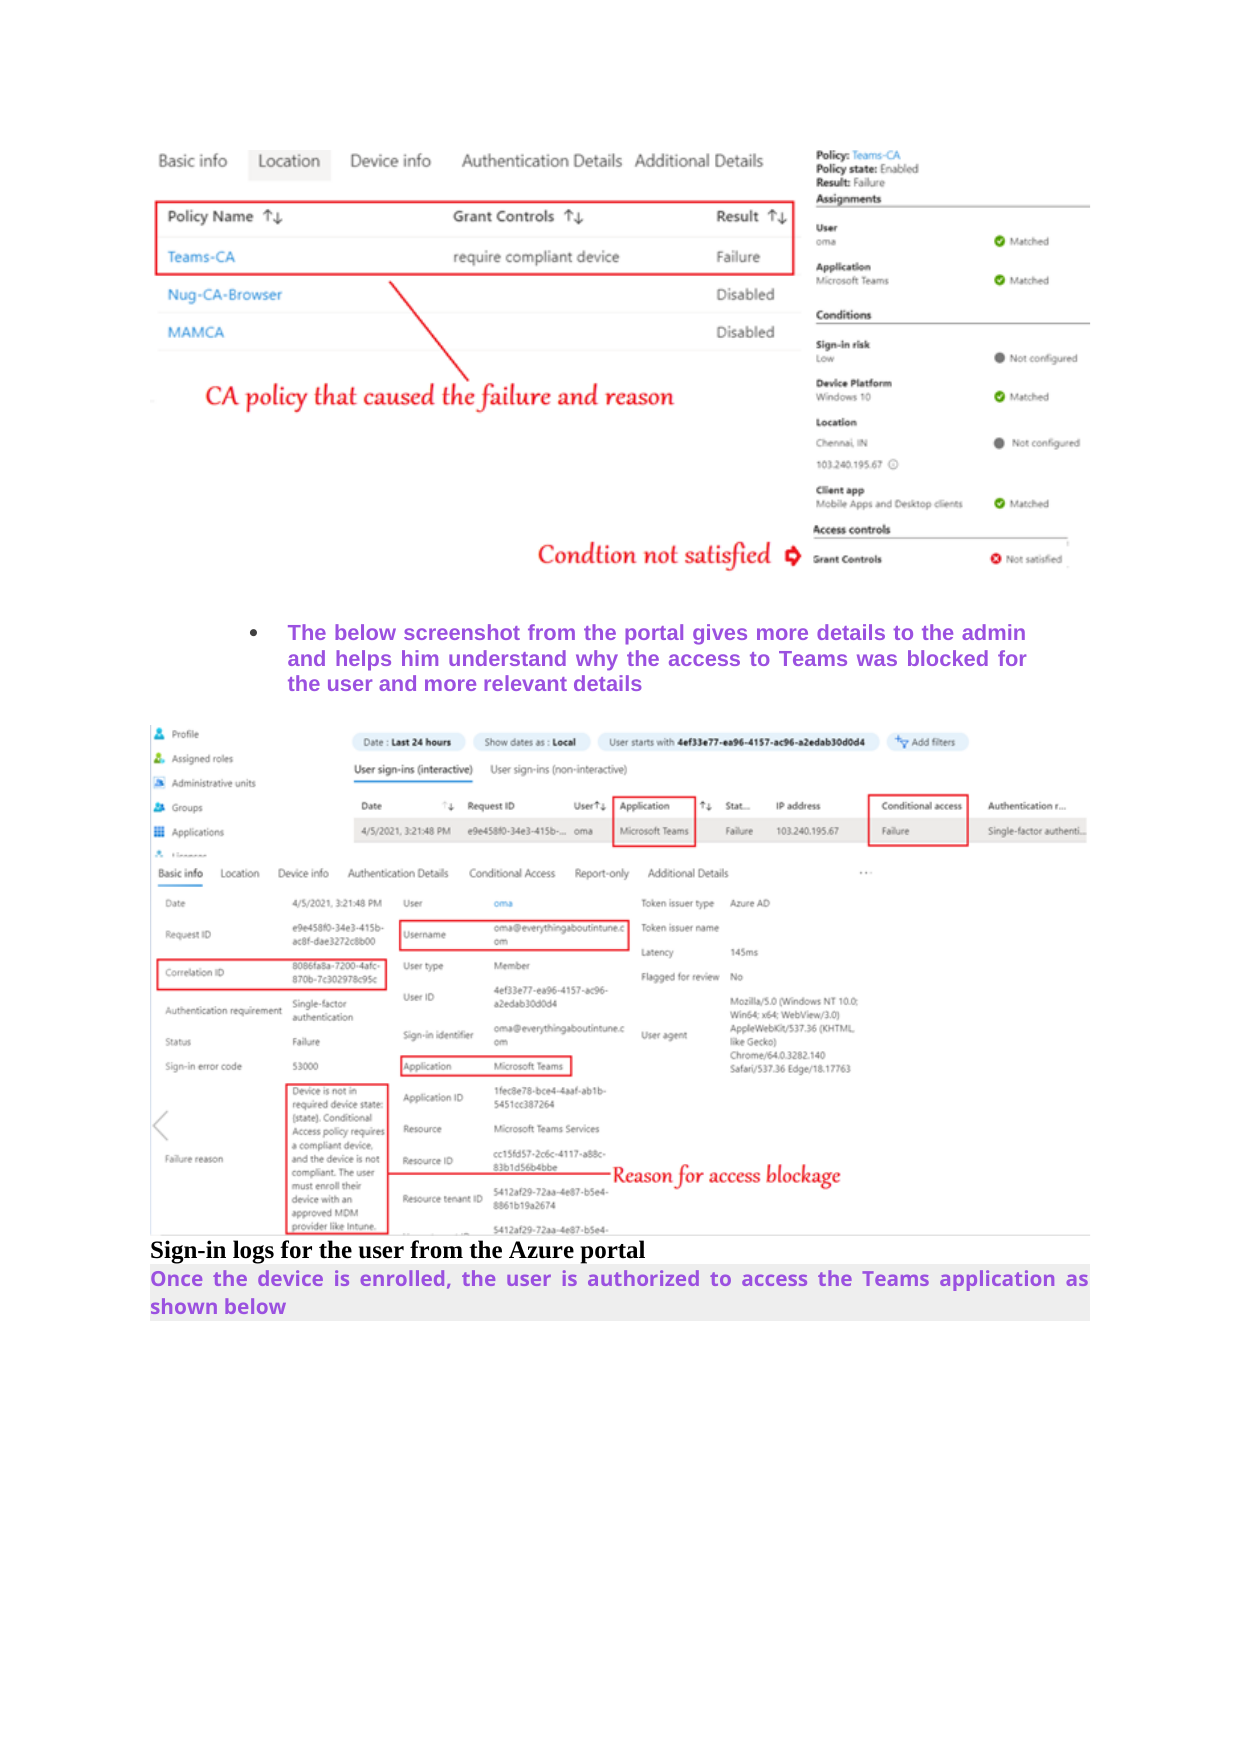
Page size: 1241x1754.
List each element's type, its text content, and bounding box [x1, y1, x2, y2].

text Sign-in logs for the user from the Azure portal [150, 1236, 1090, 1264]
list The below screenshot from the portal gives more details to the admin and helps him understand why the access to Teams was blocked for the user and more relevant details [250, 620, 1028, 696]
text Once the device is enrolled, the user is authorized to access the Teams application as shown below [150, 1264, 1090, 1321]
picture [150, 150, 1091, 592]
picture [150, 725, 1091, 1236]
